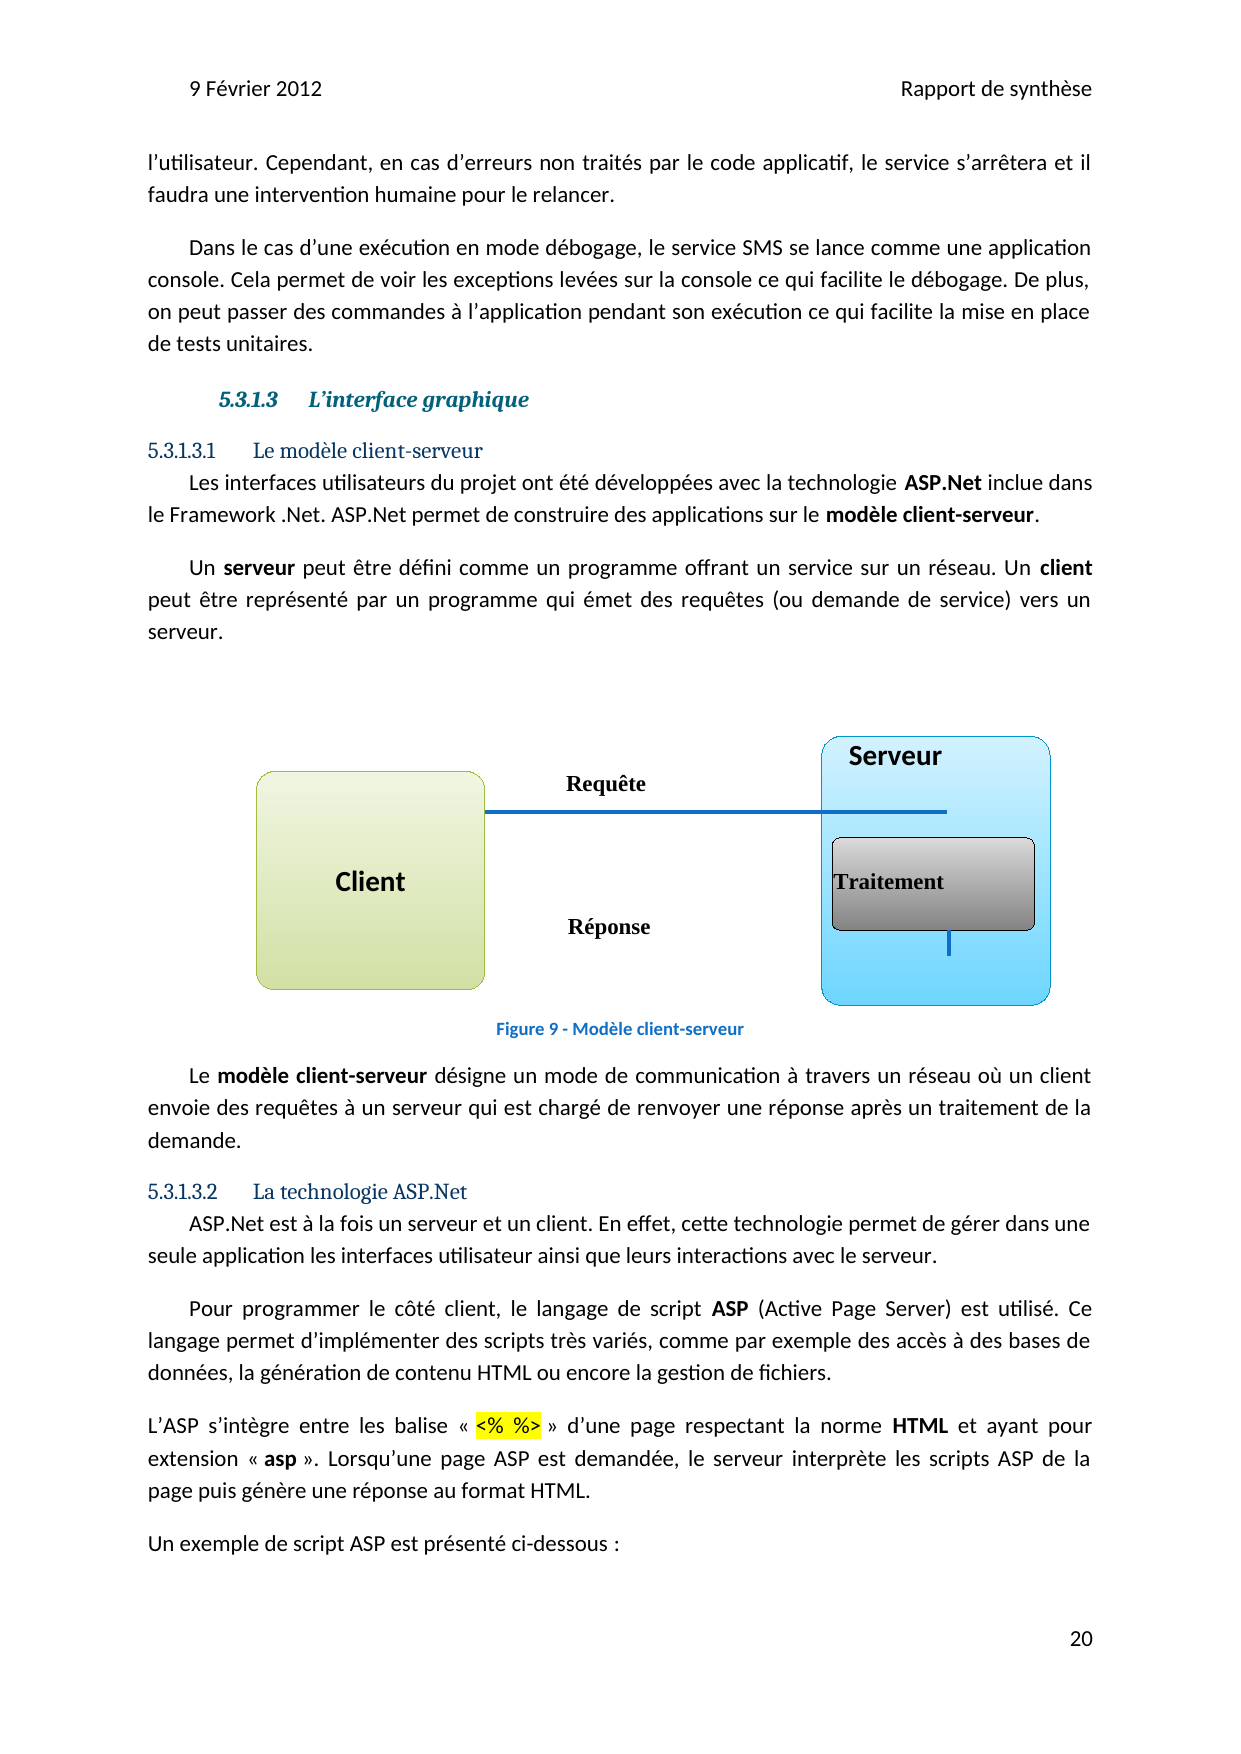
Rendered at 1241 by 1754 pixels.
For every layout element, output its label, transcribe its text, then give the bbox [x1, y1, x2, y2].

text Un exemple de script ASP est présenté ci-dessous : [148, 1529, 1093, 1557]
text Les interfaces utilisateurs du projet ont été développées avec la technologie ASP.Net inclue dans le Framework .Net. ASP.Net permet de construire des applications sur le modèle client-serveur. [148, 468, 1093, 528]
subtitle Le modèle client-serveur [148, 438, 1093, 464]
text L’ASP s’intègre entre les balise « <% %> » d’une page respectant la norme HTML et ayant pour extension « asp ». Lorsqu’une page ASP est demandée, le serveur interprète les scripts ASP de la page puis génère une réponse au format HTML. [148, 1412, 1093, 1504]
text Le modèle client-serveur désigne un mode de communication à travers un réseau où un client envoie des requêtes à un serveur qui est chargé de renvoyer une réponse après un traitement de la demande. [148, 1061, 1093, 1154]
text Pour programmer le côté client, le langage de script ASP (Active Page Server) est utilisé. Ce langage permet d’implémenter des scripts très variés, comme par exemple des accès à des bases de données, la génération de contenu HTML ou encore la gestion de fichiers. [148, 1294, 1093, 1387]
subtitle L’interface graphique [218, 387, 1093, 413]
text Un serveur peut être défini comme un programme offrant un service sur un réseau. Un client peut être représenté par un programme qui émet des requêtes (ou demande de service) vers un serveur. [148, 553, 1093, 645]
text ASP.Net est à la fois un serveur et un client. En effet, cette technologie permet de gérer dans une seule application les interfaces utilisateur ainsi que leurs interactions avec le serveur. [148, 1209, 1093, 1269]
subtitle La technologie ASP.Net [148, 1179, 1093, 1205]
text Dans le cas d’une exécution en mode débogage, le service SMS se lance comme une application console. Cela permet de voir les exceptions levées sur la console ce qui facilite le débogage. De plus, on peut passer des commandes à l’application pendant son exécution ce qui facilite la mise en place de tests unitaires. [148, 233, 1093, 357]
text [148, 148, 1093, 208]
